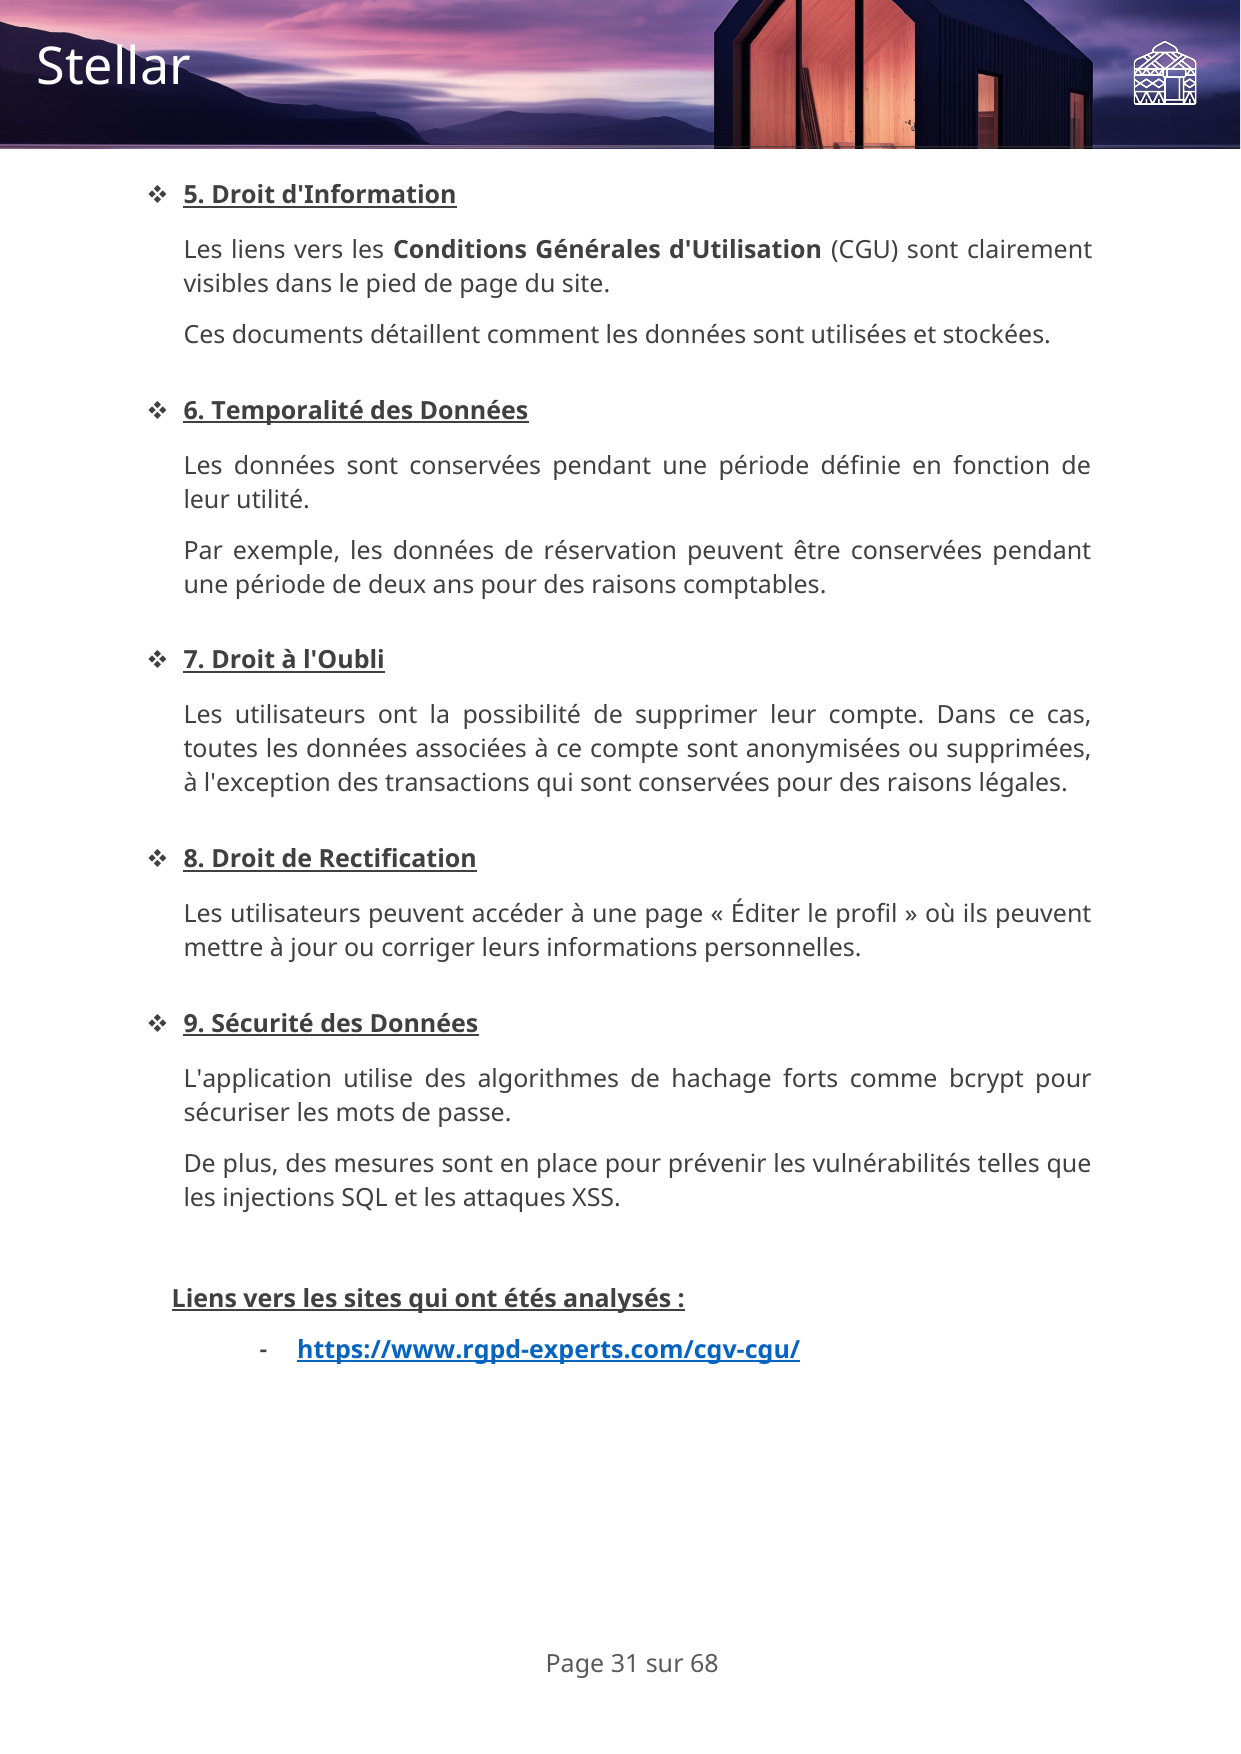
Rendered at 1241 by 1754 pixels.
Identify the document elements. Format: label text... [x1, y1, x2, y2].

picture [0, 0, 1241, 146]
subtitle 9. Sécurité des Données [146, 1006, 1092, 1039]
text Les liens vers les Conditions Générales d'Utilisation (CGU) sont clairement visibles dans le pied de page du site. [183, 232, 1092, 300]
list https://www.rgpd-experts.com/cgv-cgu/ [259, 1331, 1092, 1366]
subtitle 8. Droit de Rectification [146, 841, 1092, 875]
text De plus, des mesures sont en place pour prévenir les vulnérabilités telles que les injections SQL et les attaques XSS. [183, 1145, 1092, 1213]
subtitle 6. Temporalité des Données [146, 393, 1092, 427]
text Les utilisateurs ont la possibilité de supprimer leur compte. Dans ce cas, toutes les données associées à ce compte sont anonymisées ou supprimées, à l'exception des transactions qui sont conservées pour des raisons légales. [183, 697, 1092, 799]
text Ces documents détaillent comment les données sont utilisées et stockées. [183, 317, 1092, 351]
subtitle 5. Droit d'Information [146, 177, 1092, 211]
subtitle 7. Droit à l'Oubli [146, 642, 1092, 676]
text Les utilisateurs peuvent accéder à une page « Éditer le profil » où ils peuvent mettre à jour ou corriger leurs informations personnelles. [183, 896, 1092, 964]
text Par exemple, les données de réservation peuvent être conservées pendant une période de deux ans pour des raisons comptables. [183, 532, 1092, 600]
text Les données sont conservées pendant une période définie en fonction de leur utilité. [183, 447, 1092, 516]
text Liens vers les sites qui ont étés analysés : [148, 1281, 1092, 1315]
text L'application utilise des algorithmes de hachage forts comme bcrypt pour sécuriser les mots de passe. [183, 1060, 1092, 1128]
